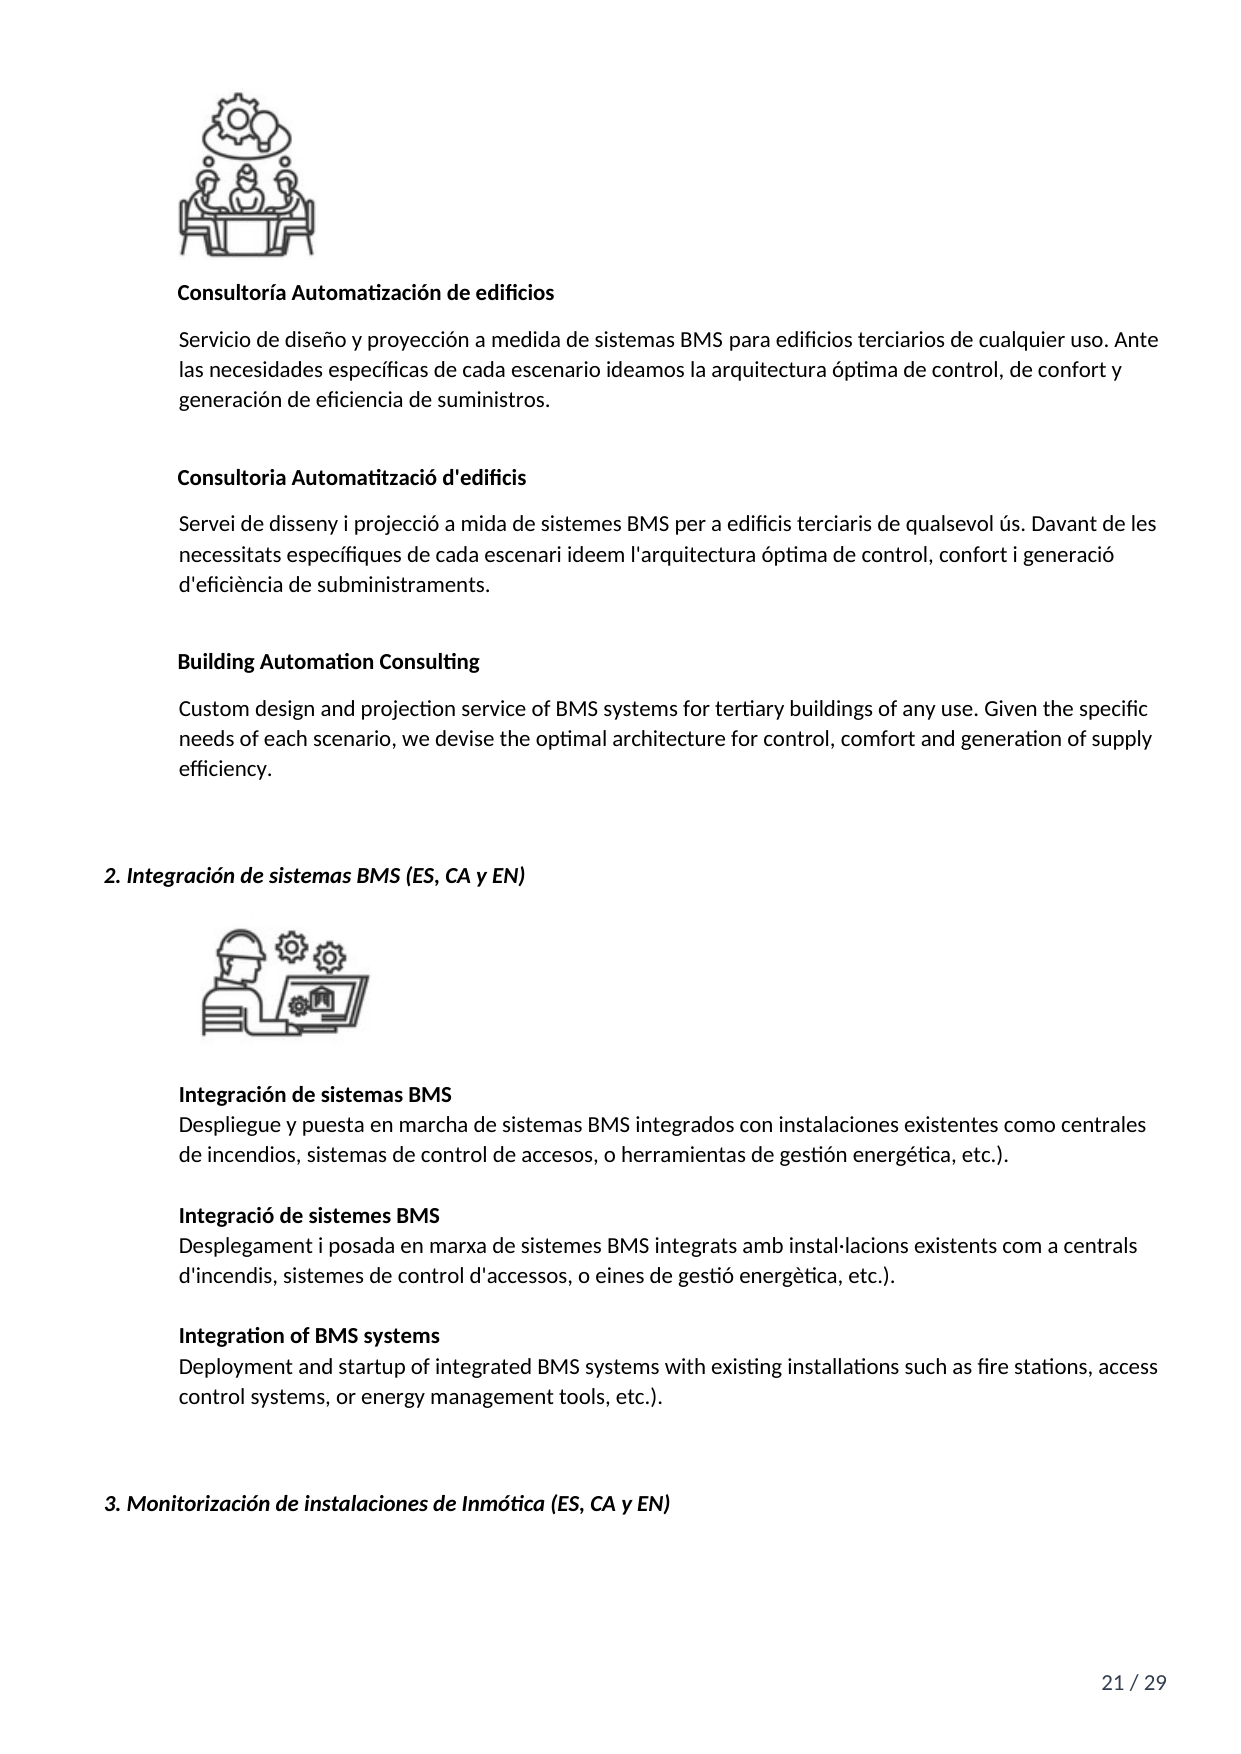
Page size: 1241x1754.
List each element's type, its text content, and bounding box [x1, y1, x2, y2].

picture [177, 88, 319, 260]
text Consultoria Automatització d'edificis [103, 463, 1167, 491]
picture [178, 908, 389, 1078]
list Servicio de diseño y proyección a medida de sistemas BMS para edificios terciarios de cualquier uso. Ante las necesidades específicas de cada escenario ideamos la arquitectura óptima de control, de confort y generación de eficiencia de suministros. [178, 325, 1167, 414]
list Integration of BMS systems [178, 1322, 1167, 1349]
text 3. Monitorización de instalaciones de Inmótica (ES, CA y EN) [103, 1489, 1167, 1517]
list Desplegament i posada en marxa de sistemes BMS integrats amb instal·lacions existents com a centrals d'incendis, sistemes de control d'accessos, o eines de gestió energètica, etc.). [178, 1231, 1167, 1289]
list Deployment and startup of integrated BMS systems with existing installations such as fire stations, access control systems, or energy management tools, etc.). [178, 1352, 1167, 1410]
text 2. Integración de sistemas BMS (ES, CA y EN) [103, 862, 1167, 890]
list Despliegue y puesta en marcha de sistemas BMS integrados con instalaciones existentes como centrales de incendios, sistemas de control de accesos, o herramientas de gestión energética, etc.). [178, 1110, 1167, 1168]
text Building Automation Consulting [103, 647, 1167, 675]
list Custom design and projection service of BMS systems for tertiary buildings of any use. Given the specific needs of each scenario, we devise the optimal architecture for control, comfort and generation of supply efficiency. [178, 694, 1167, 782]
list Servei de disseny i projecció a mida de sistemes BMS per a edificis terciaris de qualsevol ús. Davant de les necessitats específiques de cada escenari ideem l'arquitectura óptima de control, confort i generació d'eficiència de subministraments. [178, 509, 1167, 598]
list Integración de sistemas BMS [178, 1080, 1167, 1108]
list Integració de sistemes BMS [178, 1201, 1167, 1229]
text Consultoría Automatización de edificios [103, 278, 1167, 306]
